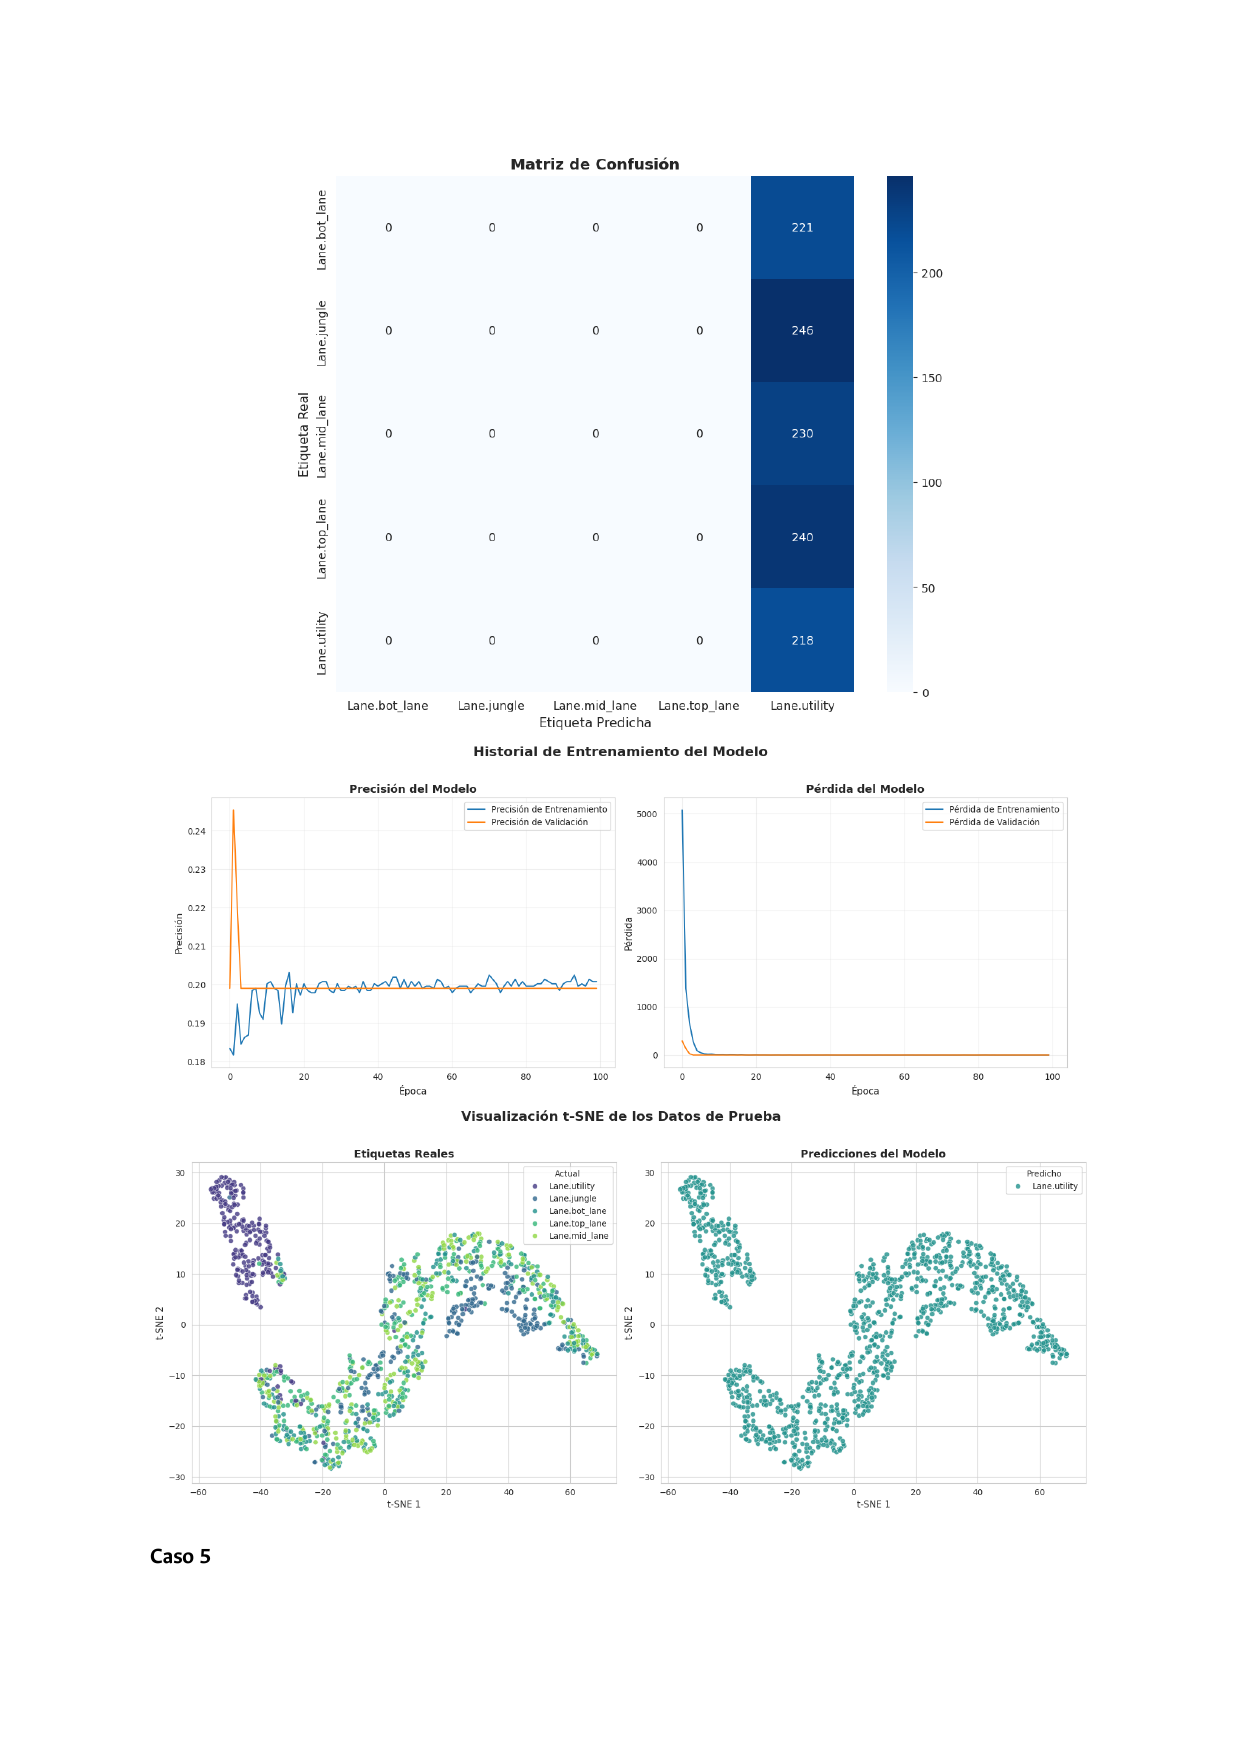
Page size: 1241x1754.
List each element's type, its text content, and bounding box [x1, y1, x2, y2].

text Caso 5 [150, 1543, 1090, 1571]
picture [290, 150, 951, 737]
picture [150, 1105, 1091, 1515]
picture [168, 741, 1073, 1102]
